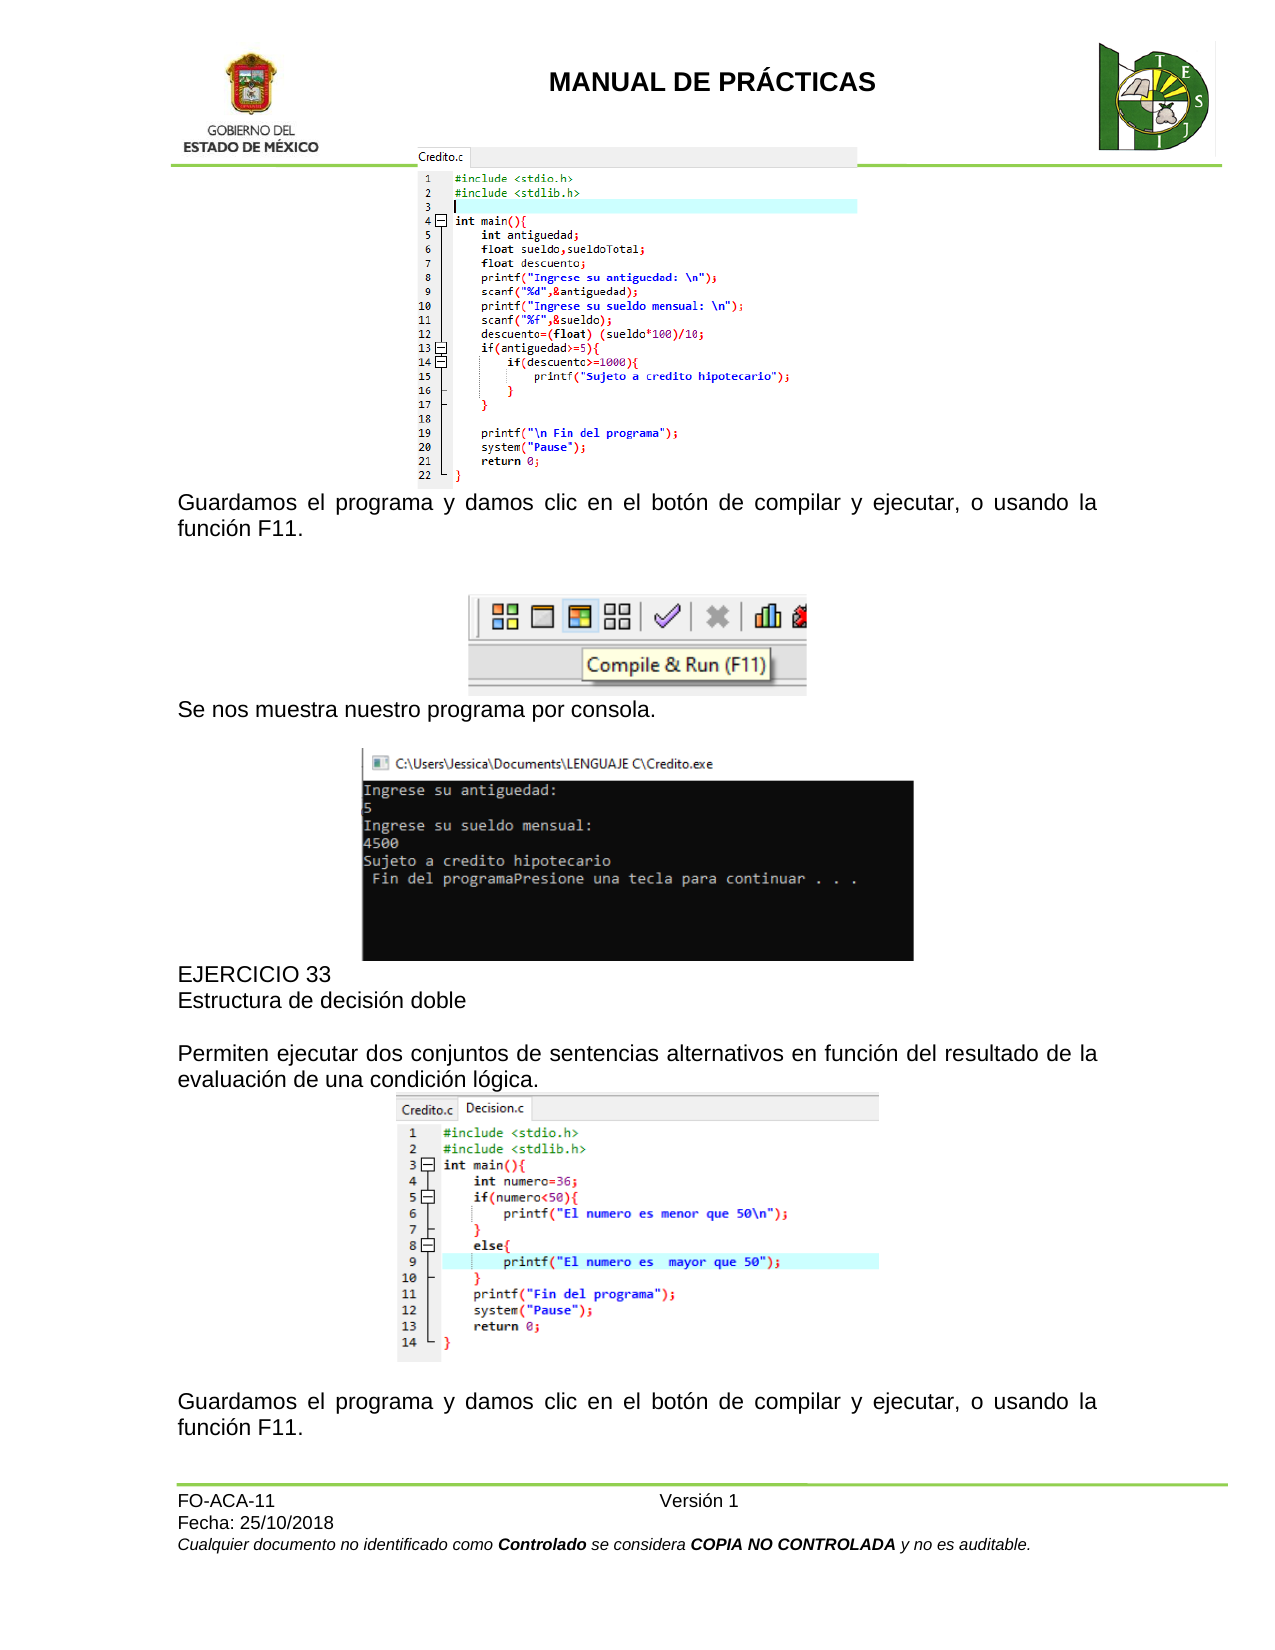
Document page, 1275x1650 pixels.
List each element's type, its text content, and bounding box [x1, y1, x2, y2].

text Permiten ejecutar dos conjuntos de sentencias alternativos en función del resultado de la evaluación de una condición lógica. [177, 1039, 1098, 1092]
text Guardamos el programa y damos clic en el botón de compilar y ejecutar, o usando la función F11. [177, 1388, 1098, 1440]
picture [175, 42, 320, 161]
picture [396, 1092, 879, 1362]
picture [1097, 41, 1216, 157]
text Guardamos el programa y damos clic en el botón de compilar y ejecutar, o usando la función F11. [177, 489, 1098, 542]
text Se nos muestra nuestro programa por consola. [177, 696, 1098, 722]
picture [468, 594, 807, 696]
text Estructura de decisión doble [177, 987, 1098, 1013]
text EJERCICIO 33 [177, 961, 1098, 987]
picture [417, 147, 858, 489]
picture [361, 748, 914, 961]
